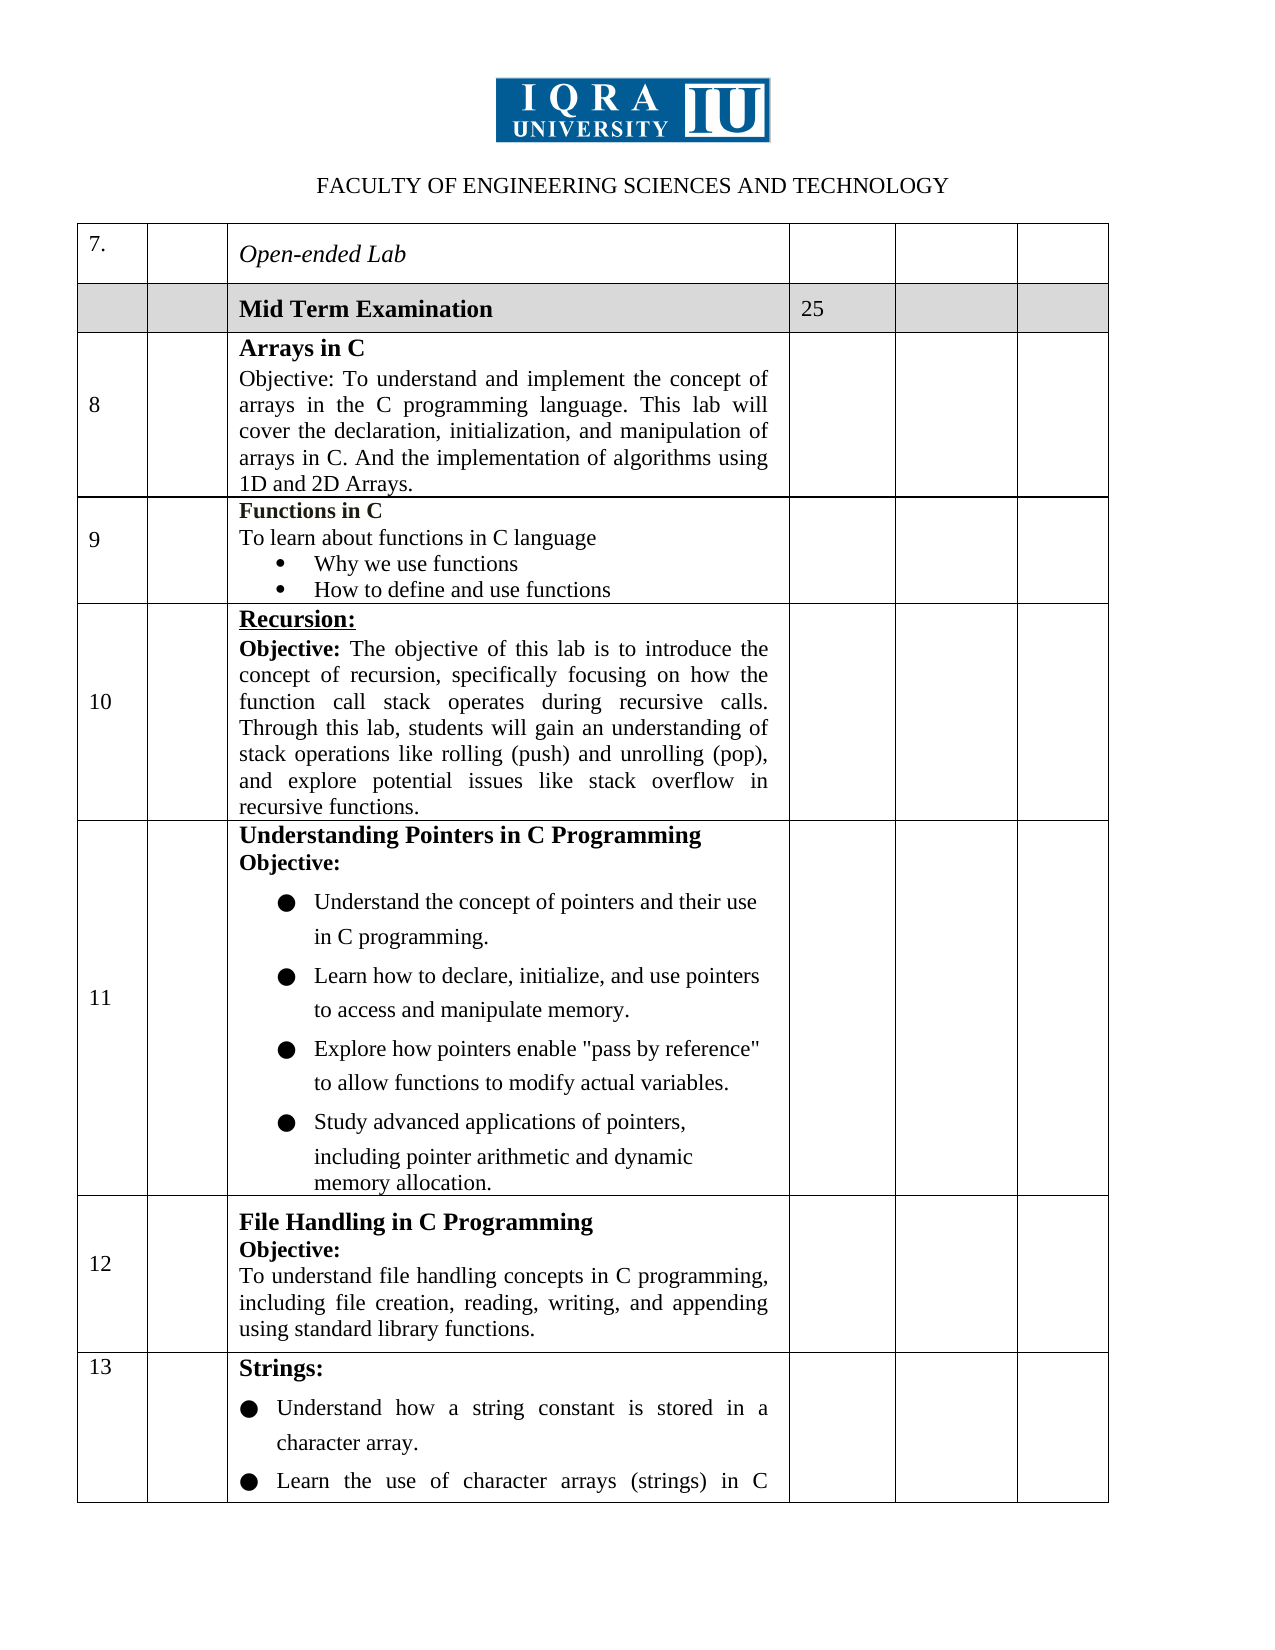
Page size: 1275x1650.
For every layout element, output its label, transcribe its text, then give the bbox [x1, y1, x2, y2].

table_cell 25 [790, 284, 895, 332]
table_cell 7. [78, 224, 147, 283]
picture [467, 75, 798, 147]
table_cell Open-ended Lab [228, 224, 789, 283]
table_cell [78, 284, 147, 332]
table_cell [148, 333, 227, 496]
table_cell [148, 821, 227, 1195]
table_cell [148, 604, 227, 819]
table_cell [148, 1353, 227, 1502]
table_cell [1018, 224, 1108, 283]
table_cell [148, 224, 227, 283]
table_cell Functions in C To learn about functions in C language Why we use functions How to define and use functions [228, 498, 789, 603]
table_cell [148, 1196, 227, 1352]
table_cell [1018, 821, 1108, 1195]
table_cell [896, 224, 1017, 283]
table_cell [148, 498, 227, 603]
table_cell File Handling in C Programming Objective: To understand file handling concepts in C programming, including file creation, reading, writing, and appending using standard library functions. [228, 1196, 789, 1352]
table_cell [790, 604, 895, 819]
table_cell [1018, 498, 1108, 603]
table_cell [1018, 1196, 1108, 1352]
table_cell [790, 224, 895, 283]
table_cell 12 [78, 1196, 147, 1352]
table_cell [1018, 333, 1108, 496]
table_cell [148, 284, 227, 332]
table_cell [790, 1353, 895, 1502]
table_cell 13 [78, 1353, 147, 1502]
table_cell 9 [78, 498, 147, 603]
table_cell [896, 1196, 1017, 1352]
table_cell [1018, 604, 1108, 819]
table_cell [790, 1196, 895, 1352]
table_cell 10 [78, 604, 147, 819]
table_cell [1018, 1353, 1108, 1502]
table_cell Arrays in C Objective: To understand and implement the concept of arrays in the C programming language. This lab will cover the declaration, initialization, and manipulation of arrays in C. And the implementation of algorithms using 1D and 2D Arrays. [228, 333, 789, 496]
table_cell [896, 284, 1017, 332]
table_cell 11 [78, 821, 147, 1195]
table_cell [790, 498, 895, 603]
table_cell [1018, 284, 1108, 332]
table_cell [896, 821, 1017, 1195]
table_cell [896, 498, 1017, 603]
table_cell Recursion: Objective: The objective of this lab is to introduce the concept of recursion, specifically focusing on how the function call stack operates during recursive calls. Through this lab, students will gain an understanding of stack operations like rolling (push) and unrolling (pop), and explore potential issues like stack overflow in recursive functions. [228, 604, 789, 819]
table_cell [896, 333, 1017, 496]
table_cell [790, 821, 895, 1195]
table_cell [790, 333, 895, 496]
table_cell 8 [78, 333, 147, 496]
table_cell Mid Term Examination [228, 284, 789, 332]
table_cell Understanding Pointers in C Programming Objective: Understand the concept of pointers and their use in C programming. Learn how to declare, initialize, and use pointers to access and manipulate memory. Explore how pointers enable "pass by reference" to allow functions to modify actual variables. Study advanced applications of pointers, including pointer arithmetic and dynamic memory allocation. [228, 821, 789, 1195]
table_cell [896, 1353, 1017, 1502]
table_cell [896, 604, 1017, 819]
